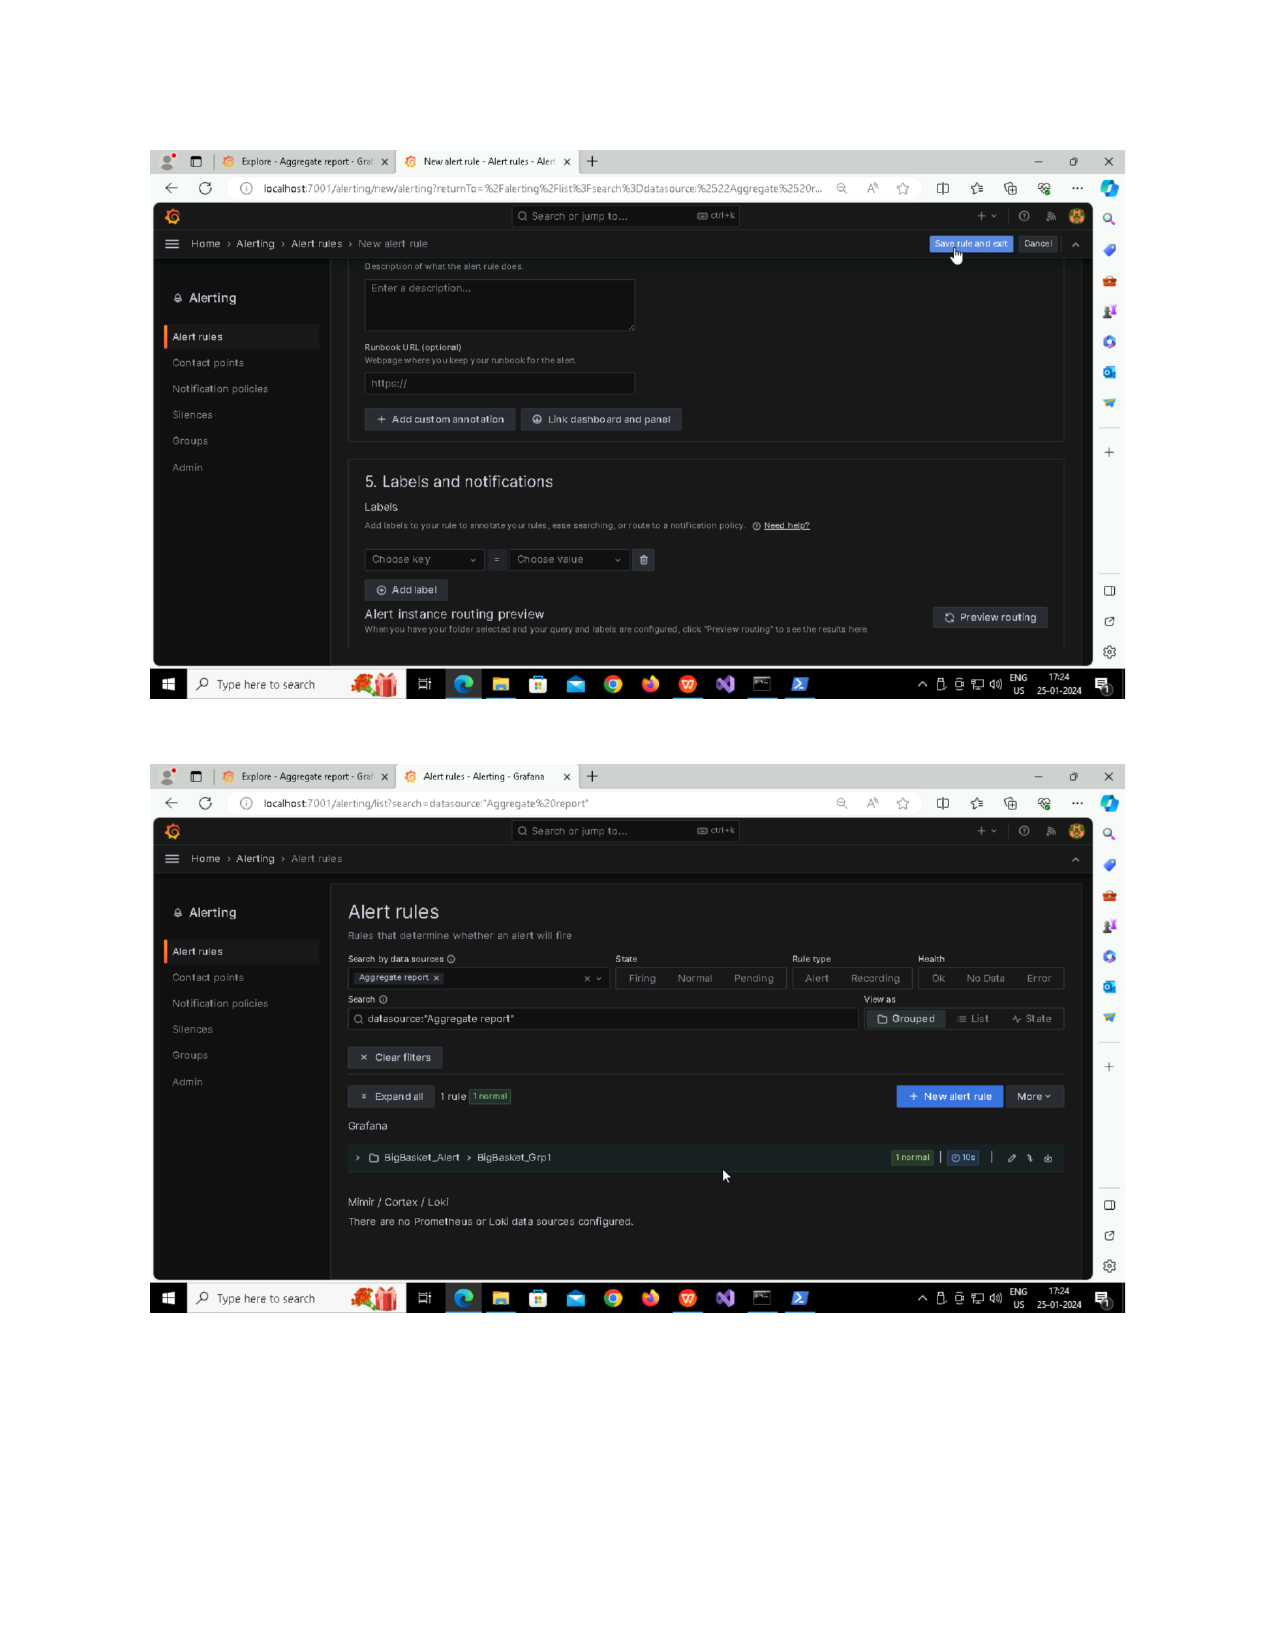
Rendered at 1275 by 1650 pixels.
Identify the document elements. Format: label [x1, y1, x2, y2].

picture [150, 150, 1125, 699]
picture [150, 764, 1125, 1313]
